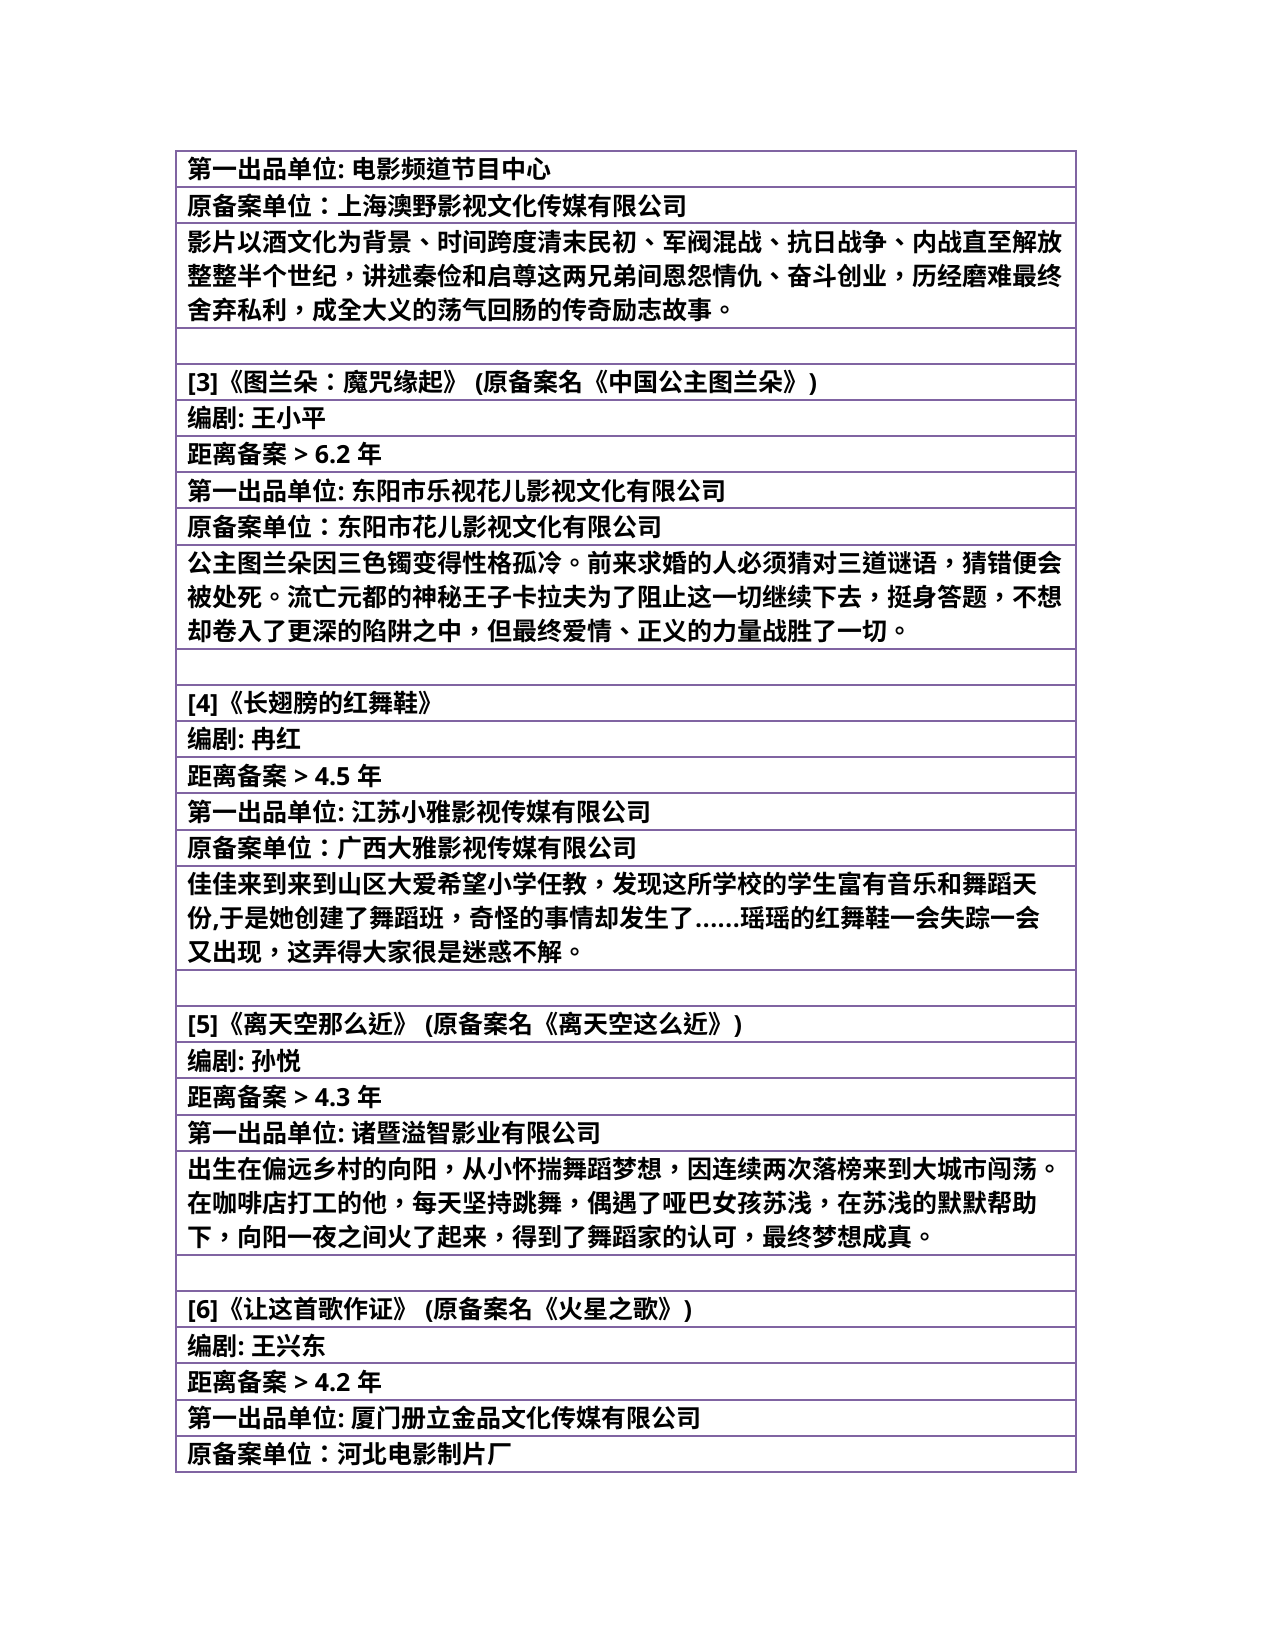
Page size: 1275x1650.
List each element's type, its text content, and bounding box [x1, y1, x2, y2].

table_cell 距离备案 > 6.2 年 [177, 437, 1075, 471]
table_cell [5]《离天空那么近》 (原备案名《离天空这么近》) [177, 1007, 1075, 1041]
table_cell 编剧: 孙悦 [177, 1043, 1075, 1077]
table_cell 距离备案 > 4.5 年 [177, 758, 1075, 792]
table_cell 第一出品单位: 电影频道节目中心 [177, 152, 1075, 186]
table_cell 编剧: 冉红 [177, 722, 1075, 756]
table_cell 原备案单位：上海澳野影视文化传媒有限公司 [177, 188, 1075, 222]
table_cell 原备案单位：东阳市花儿影视文化有限公司 [177, 509, 1075, 543]
table_cell 出生在偏远乡村的向阳，从小怀揣舞蹈梦想，因连续两次落榜来到大城市闯荡。在咖啡店打工的他，每天坚持跳舞，偶遇了哑巴女孩苏浅，在苏浅的默默帮助下，向阳一夜之间火了起来，得到了舞蹈家的认可，最终梦想成真。 [177, 1152, 1075, 1254]
table_cell [4]《长翅膀的红舞鞋》 [177, 686, 1075, 720]
table_cell [177, 650, 1075, 684]
table_cell 编剧: 王兴东 [177, 1328, 1075, 1362]
table_cell 公主图兰朵因三色镯变得性格孤冷。前来求婚的人必须猜对三道谜语，猜错便会被处死。流亡元都的神秘王子卡拉夫为了阻止这一切继续下去，挺身答题，不想却卷入了更深的陷阱之中，但最终爱情、正义的力量战胜了一切。 [177, 546, 1075, 648]
table_cell [177, 329, 1075, 363]
table_cell 第一出品单位: 东阳市乐视花儿影视文化有限公司 [177, 473, 1075, 507]
table_cell 影片以酒文化为背景、时间跨度清末民初、军阀混战、抗日战争、内战直至解放整整半个世纪，讲述秦俭和启尊这两兄弟间恩怨情仇、奋斗创业，历经磨难最终舍弃私利，成全大义的荡气回肠的传奇励志故事。 [177, 224, 1075, 327]
table_cell [6]《让这首歌作证》 (原备案名《火星之歌》) [177, 1292, 1075, 1326]
table_cell 第一出品单位: 诸暨溢智影业有限公司 [177, 1116, 1075, 1149]
table_cell [3]《图兰朵：魔咒缘起》 (原备案名《中国公主图兰朵》) [177, 365, 1075, 399]
table_cell 第一出品单位: 江苏小雅影视传媒有限公司 [177, 794, 1075, 828]
table_cell [177, 971, 1075, 1005]
table_cell 距离备案 > 4.2 年 [177, 1364, 1075, 1398]
table_cell 第一出品单位: 厦门册立金品文化传媒有限公司 [177, 1401, 1075, 1434]
table_cell [177, 1256, 1075, 1290]
table_cell 编剧: 王小平 [177, 401, 1075, 435]
table_cell 原备案单位：河北电影制片厂 [177, 1437, 1075, 1471]
table_cell 距离备案 > 4.3 年 [177, 1079, 1075, 1113]
table_cell 原备案单位：广西大雅影视传媒有限公司 [177, 831, 1075, 864]
table_cell 佳佳来到来到山区大爱希望小学任教，发现这所学校的学生富有音乐和舞蹈天份,于是她创建了舞蹈班，奇怪的事情却发生了……瑶瑶的红舞鞋一会失踪一会又出现，这弄得大家很是迷惑不解。 [177, 867, 1075, 969]
